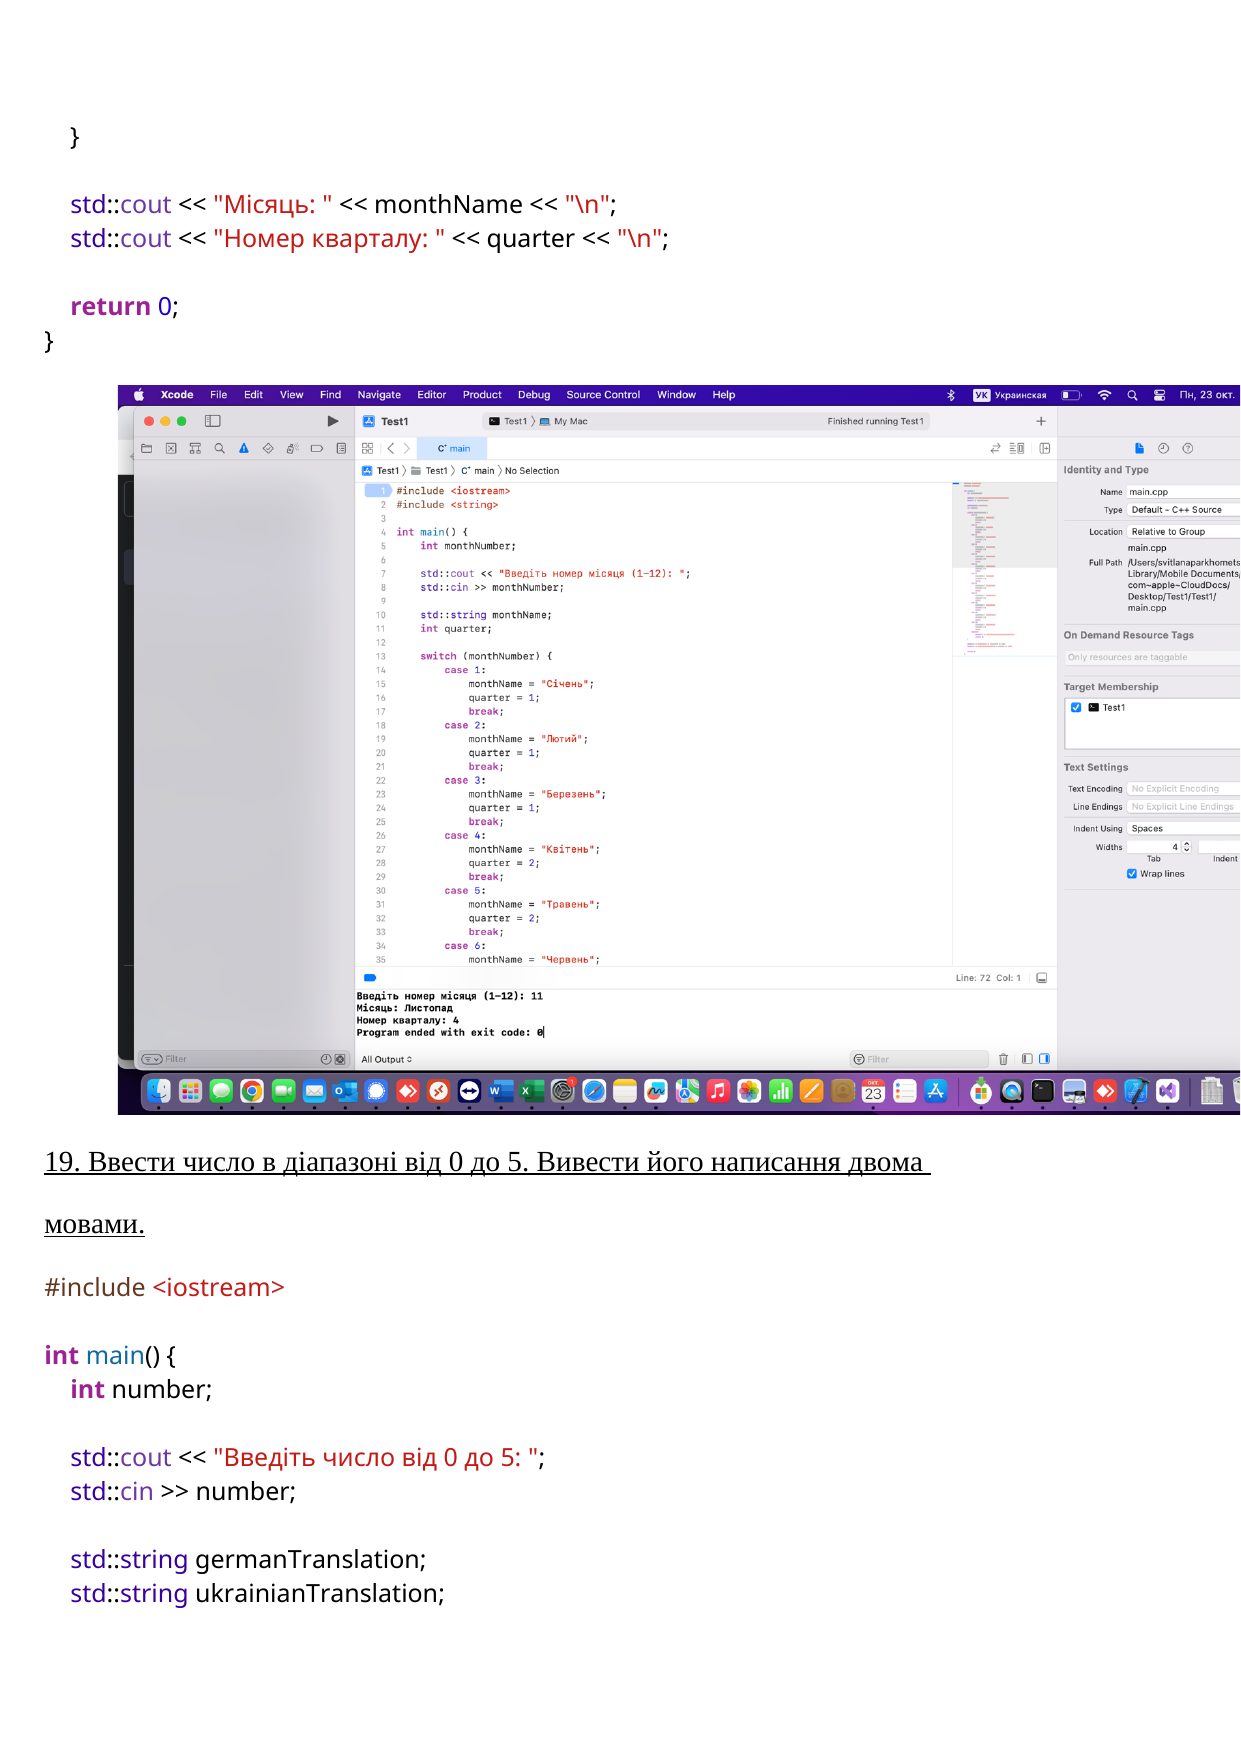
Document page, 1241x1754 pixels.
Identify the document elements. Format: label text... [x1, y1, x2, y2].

text return 0; [44, 288, 1211, 322]
text std::cout << "Введіть число від 0 до 5: "; [44, 1440, 1211, 1474]
text мовами. [44, 1207, 1211, 1240]
text #include <iostream> [44, 1269, 1211, 1303]
text std::cin >> number; [44, 1474, 1211, 1508]
text 19. Ввести число в діапазоні від 0 до 5. Вивести його написання двома [44, 1144, 1211, 1177]
text int number; [44, 1372, 1211, 1406]
text std::cout << "Номер кварталу: " << quarter << "\n"; [44, 220, 1211, 254]
text std::cout << "Місяць: " << monthName << "\n"; [44, 186, 1211, 220]
picture [117, 385, 1241, 1115]
text std::string germanTranslation; [44, 1542, 1211, 1576]
text std::string ukrainianTranslation; [44, 1576, 1211, 1610]
text int main() { [44, 1337, 1211, 1372]
text } [44, 322, 1211, 357]
text } [44, 118, 1211, 152]
